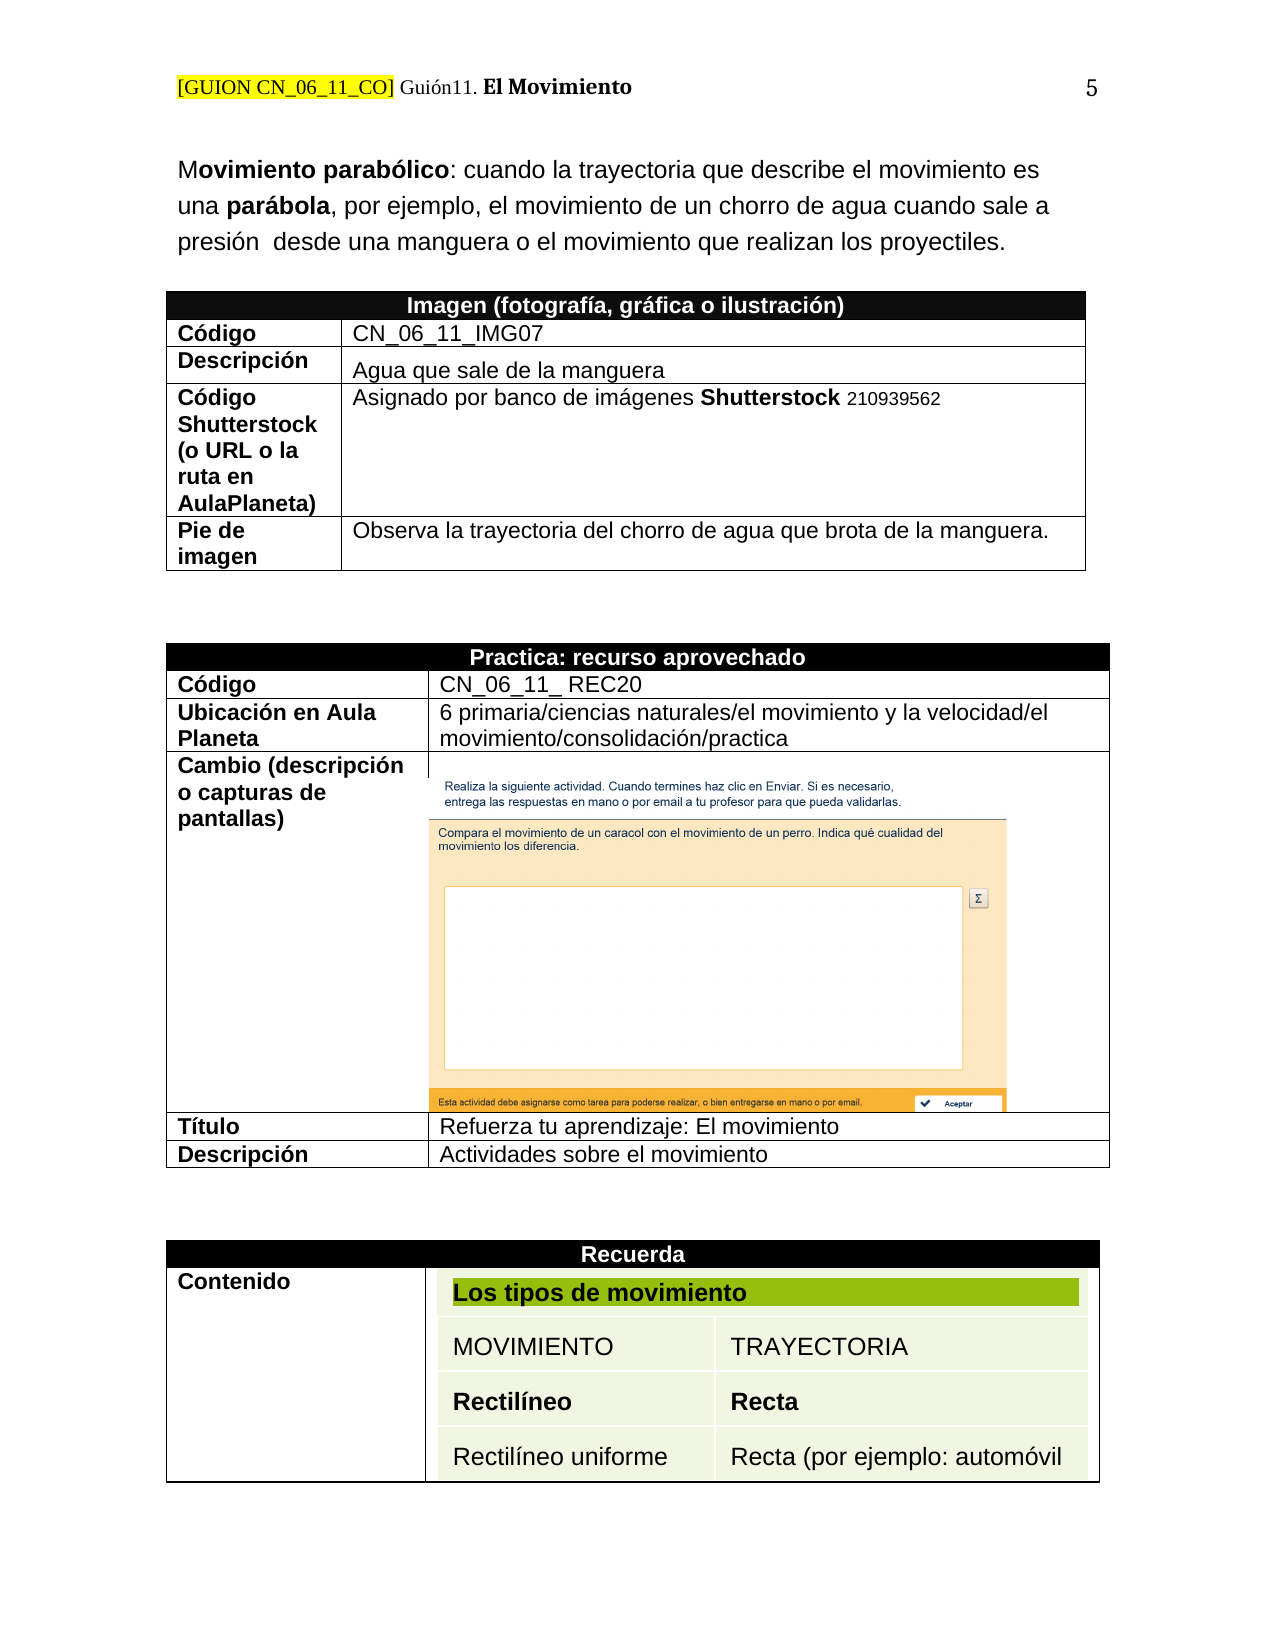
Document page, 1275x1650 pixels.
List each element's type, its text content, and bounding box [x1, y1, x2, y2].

table_cell Código [167, 671, 428, 697]
table_cell Título [167, 1113, 428, 1139]
table_cell CN_06_11_ REC20 [429, 671, 1109, 697]
table_cell Pie de imagen [167, 517, 341, 570]
picture [428, 778, 1007, 1112]
table_cell [429, 752, 1109, 1112]
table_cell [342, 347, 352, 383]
table_header Practica: recurso aprovechado [167, 644, 1109, 670]
table_cell Código [167, 320, 341, 346]
table_cell Código Shutterstock (o URL o la ruta en AulaPlaneta) [167, 384, 341, 516]
table_cell Cambio (descripción o capturas de pantallas) [167, 752, 428, 1112]
table_cell 6 primaria/ciencias naturales/el movimiento y la velocidad/el movimiento/consolidación/practica [429, 699, 1109, 751]
text Movimiento parabólico: cuando la trayectoria que describe el movimiento es una parábola, por ejemplo, el movimiento de un chorro de agua cuando sale a presión desde una manguera o el movimiento que realizan los proyectiles. [177, 148, 1098, 255]
table_cell [1088, 1268, 1099, 1481]
table_cell Descripción [167, 347, 341, 383]
table_cell Observa la trayectoria del chorro de agua que brota de la manguera. [342, 517, 1085, 570]
table_cell [426, 1268, 437, 1481]
table_cell Ubicación en Aula Planeta [167, 699, 428, 751]
table_header Recuerda [167, 1241, 1099, 1267]
table_cell Contenido [167, 1268, 425, 1481]
table_cell CN_06_11_IMG07 [342, 320, 1085, 346]
table_cell Descripción [167, 1141, 428, 1167]
table_header Imagen (fotografía, gráfica o ilustración) [167, 293, 1085, 319]
table_cell Refuerza tu aprendizaje: El movimiento [429, 1113, 1109, 1139]
table_cell Asignado por banco de imágenes Shutterstock 210939562 [342, 384, 1085, 516]
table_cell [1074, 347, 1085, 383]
table_cell Actividades sobre el movimiento [429, 1141, 1109, 1167]
